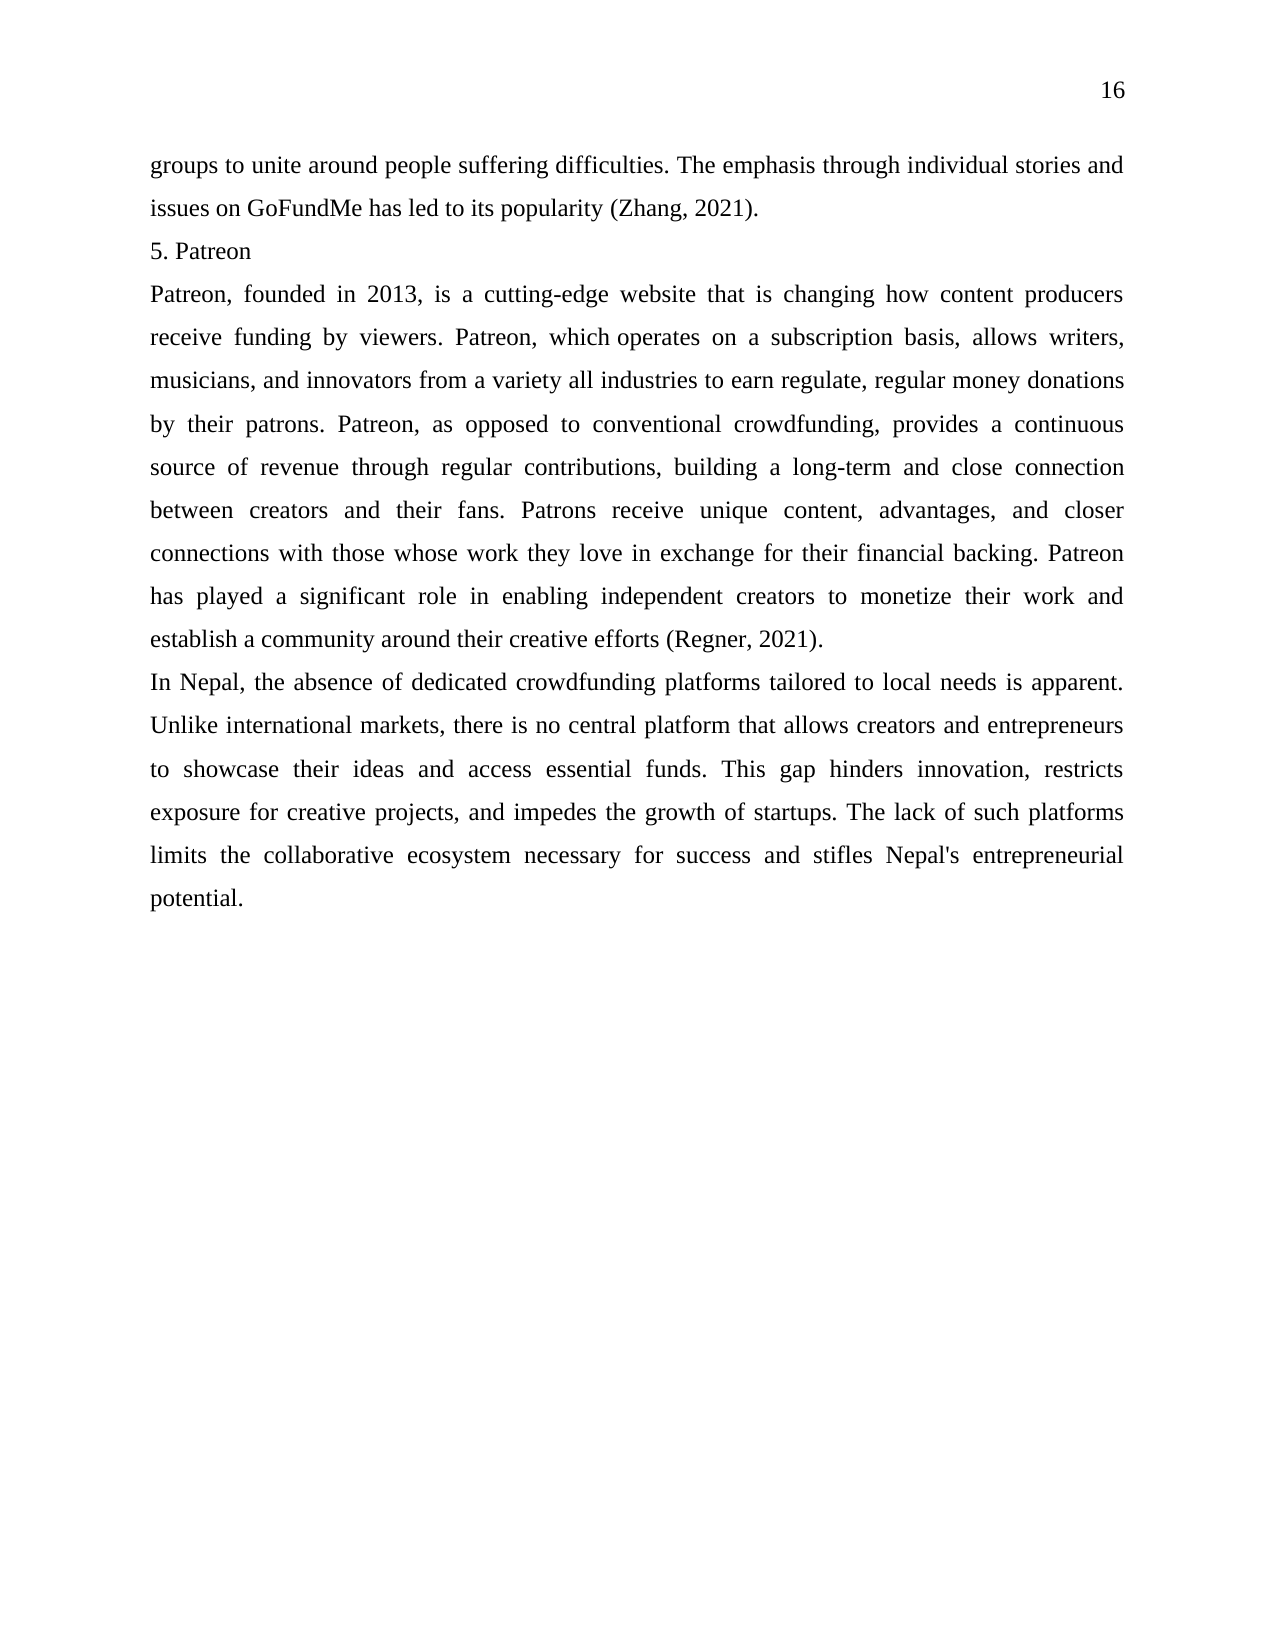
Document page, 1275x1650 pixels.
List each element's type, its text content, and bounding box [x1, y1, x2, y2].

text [150, 150, 1125, 222]
text 5. Patreon [150, 236, 1125, 265]
text Patreon, founded in 2013, is a cutting-edge website that is changing how content producers receive funding by viewers. Patreon, which operates on a subscription basis, allows writers, musicians, and innovators from a variety all industries to earn regulate, regular money donations by their patrons. Patreon, as opposed to conventional crowdfunding, provides a continuous source of revenue through regular contributions, building a long-term and close connection between creators and their fans. Patrons receive unique content, advantages, and closer connections with those whose work they love in exchange for their financial backing. Patreon has played a significant role in enabling independent creators to monetize their work and establish a community around their creative efforts . [150, 279, 1125, 653]
text In Nepal, the absence of dedicated crowdfunding platforms tailored to local needs is apparent. Unlike international markets, there is no central platform that allows creators and entrepreneurs to showcase their ideas and access essential funds. This gap hinders innovation, restricts exposure for creative projects, and impedes the growth of startups. The lack of such platforms limits the collaborative ecosystem necessary for success and stifles Nepal's entrepreneurial potential. [150, 667, 1125, 912]
